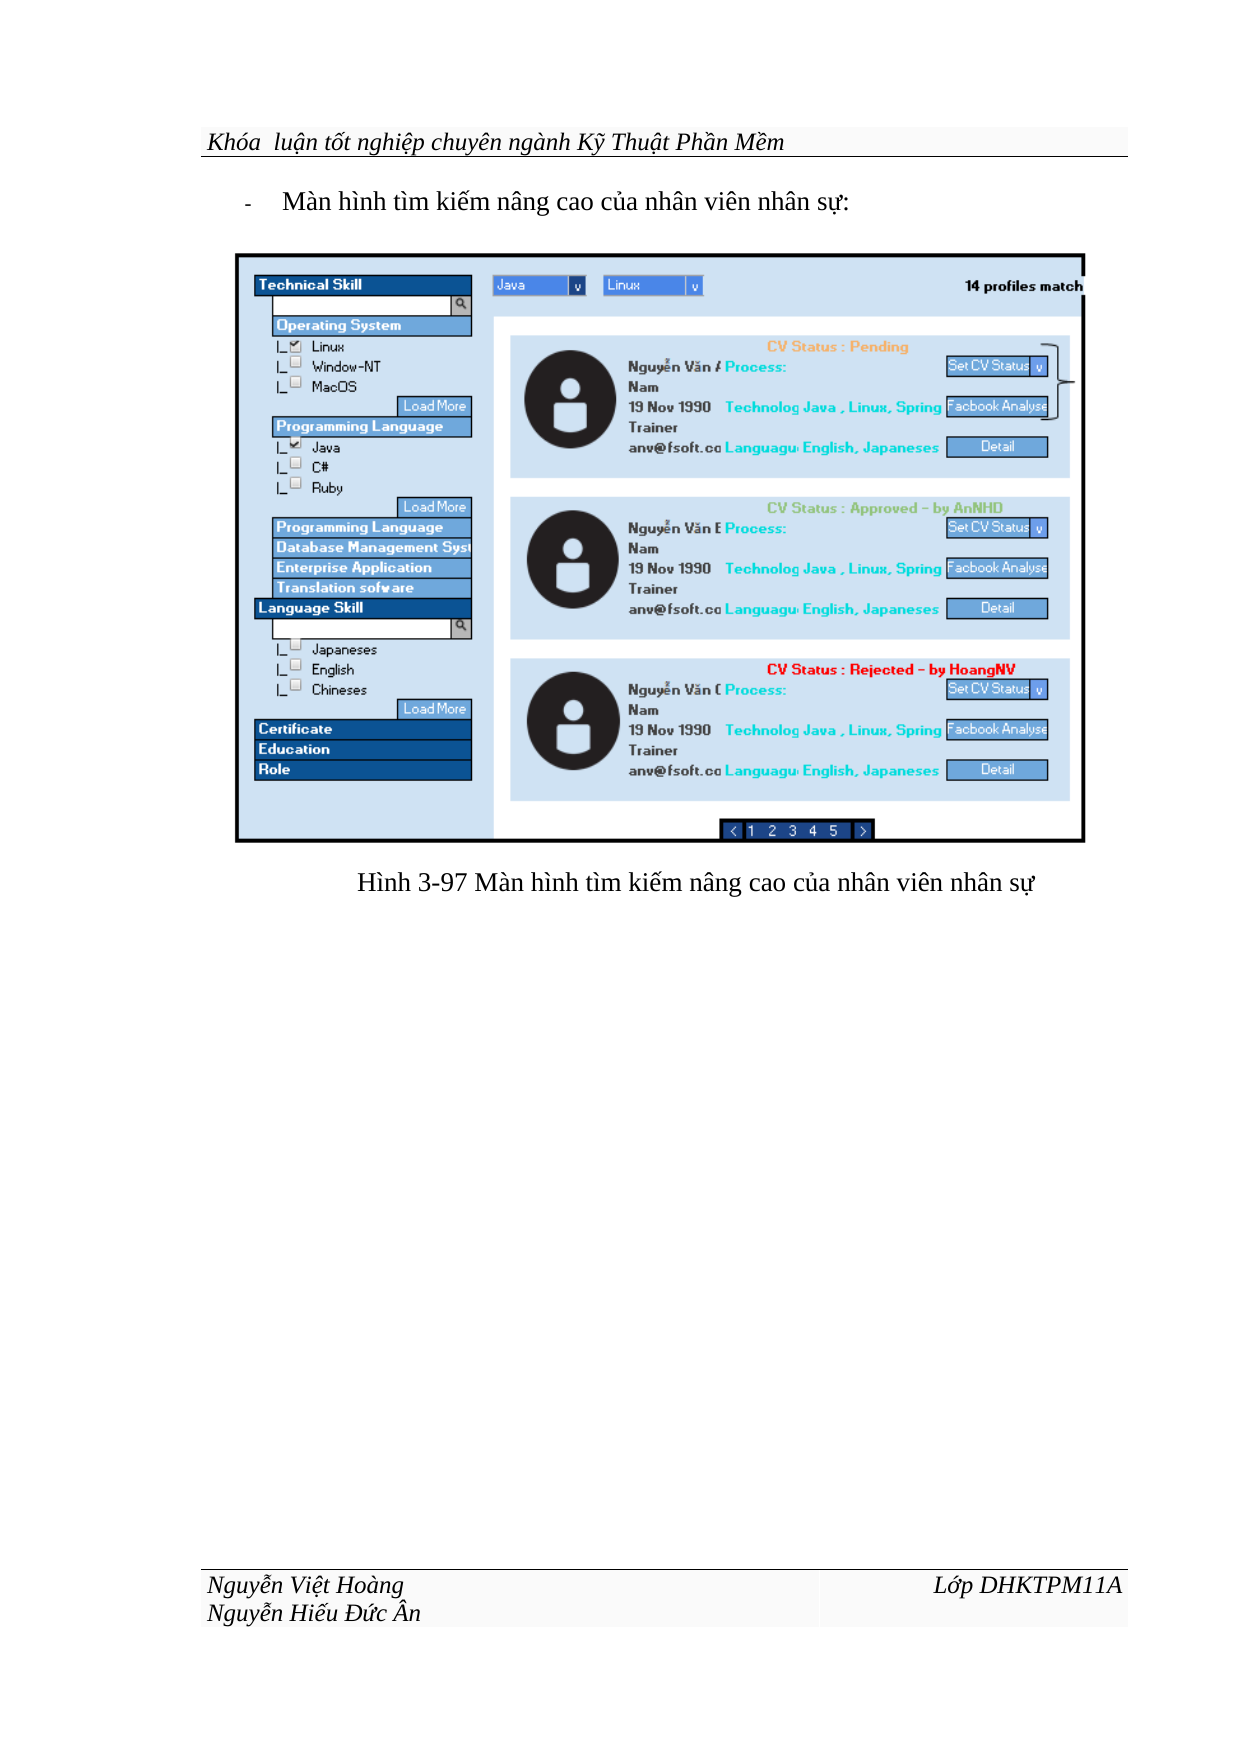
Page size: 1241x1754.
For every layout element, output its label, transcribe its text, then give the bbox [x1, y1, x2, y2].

picture [225, 244, 1093, 851]
list Màn hình tìm kiếm nâng cao của nhân viên nhân sự: [244, 185, 1122, 216]
